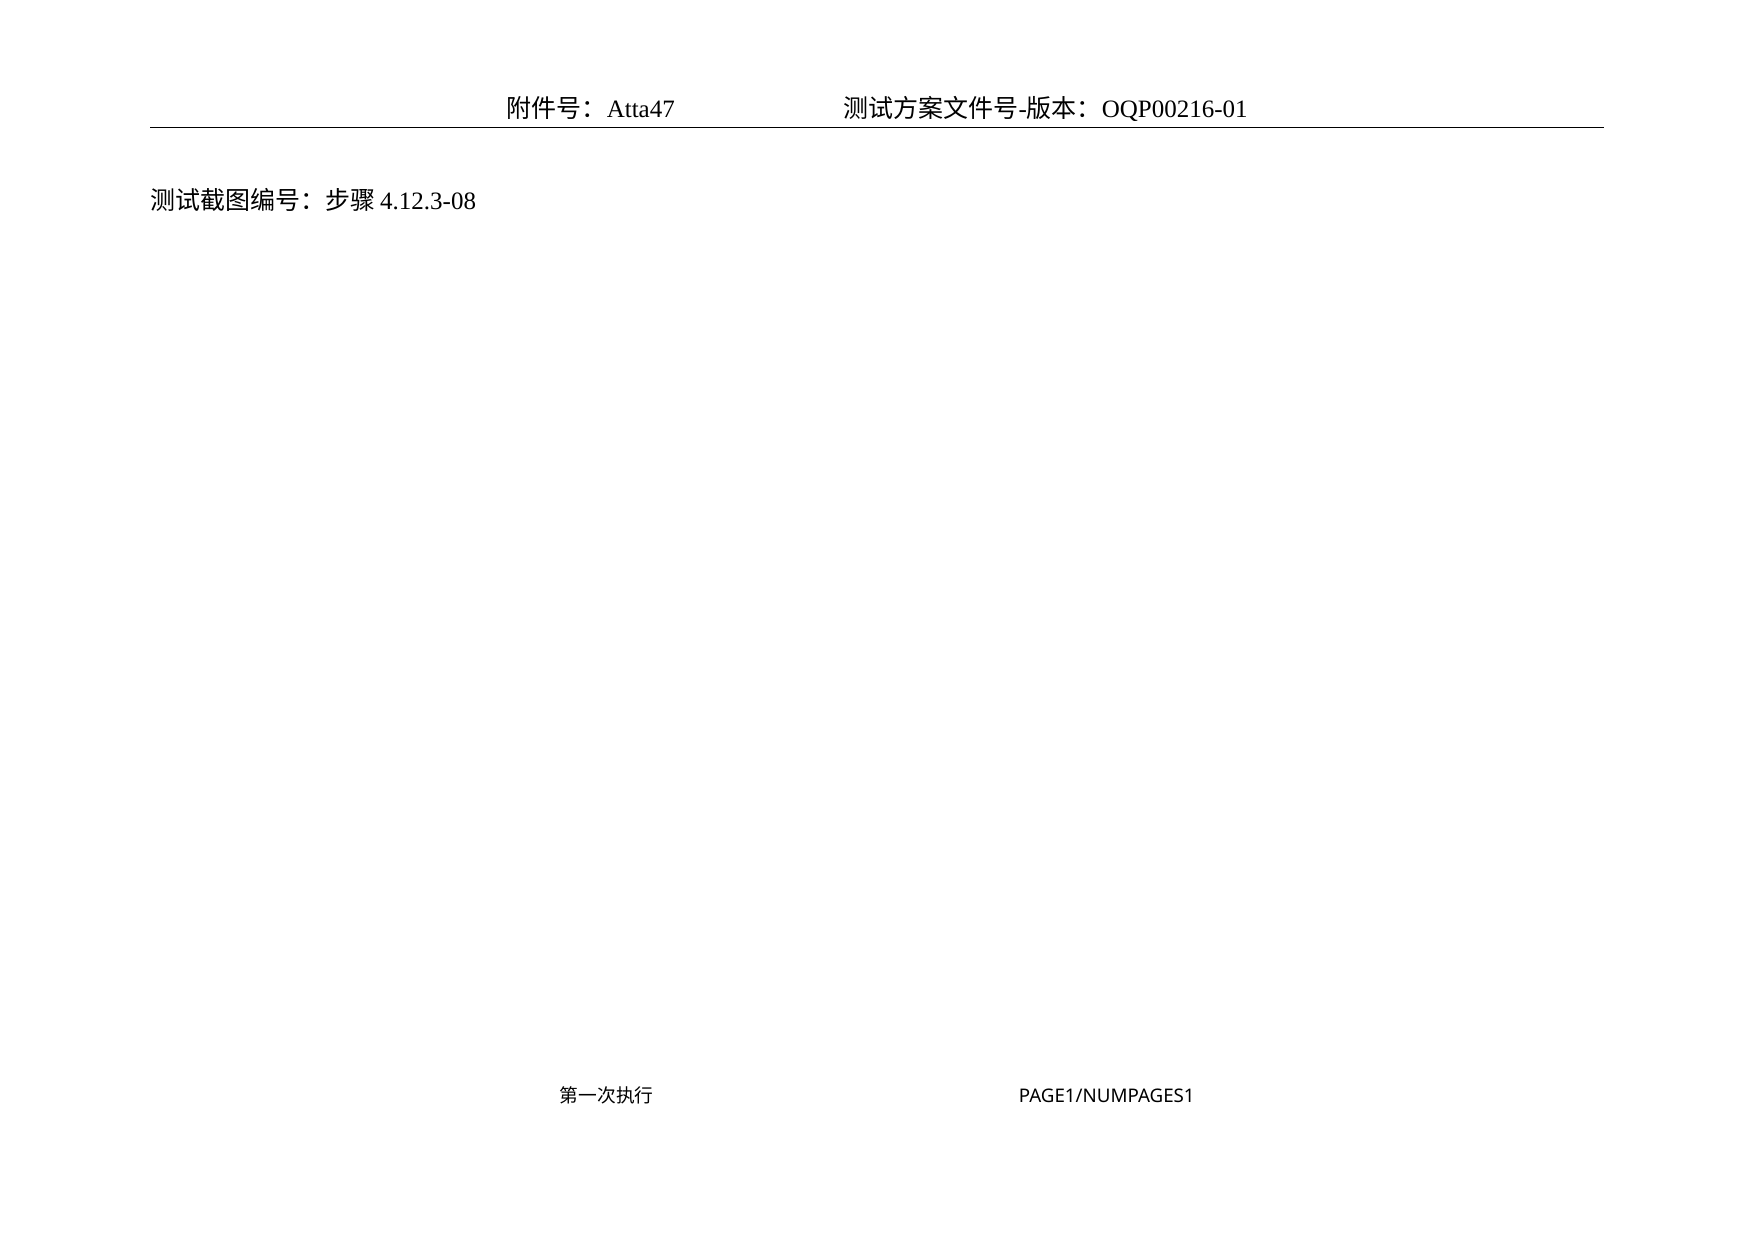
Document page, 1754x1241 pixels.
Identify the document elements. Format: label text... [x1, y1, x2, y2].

text 测试截图编号：步骤4.12.3-08 [150, 166, 1604, 231]
